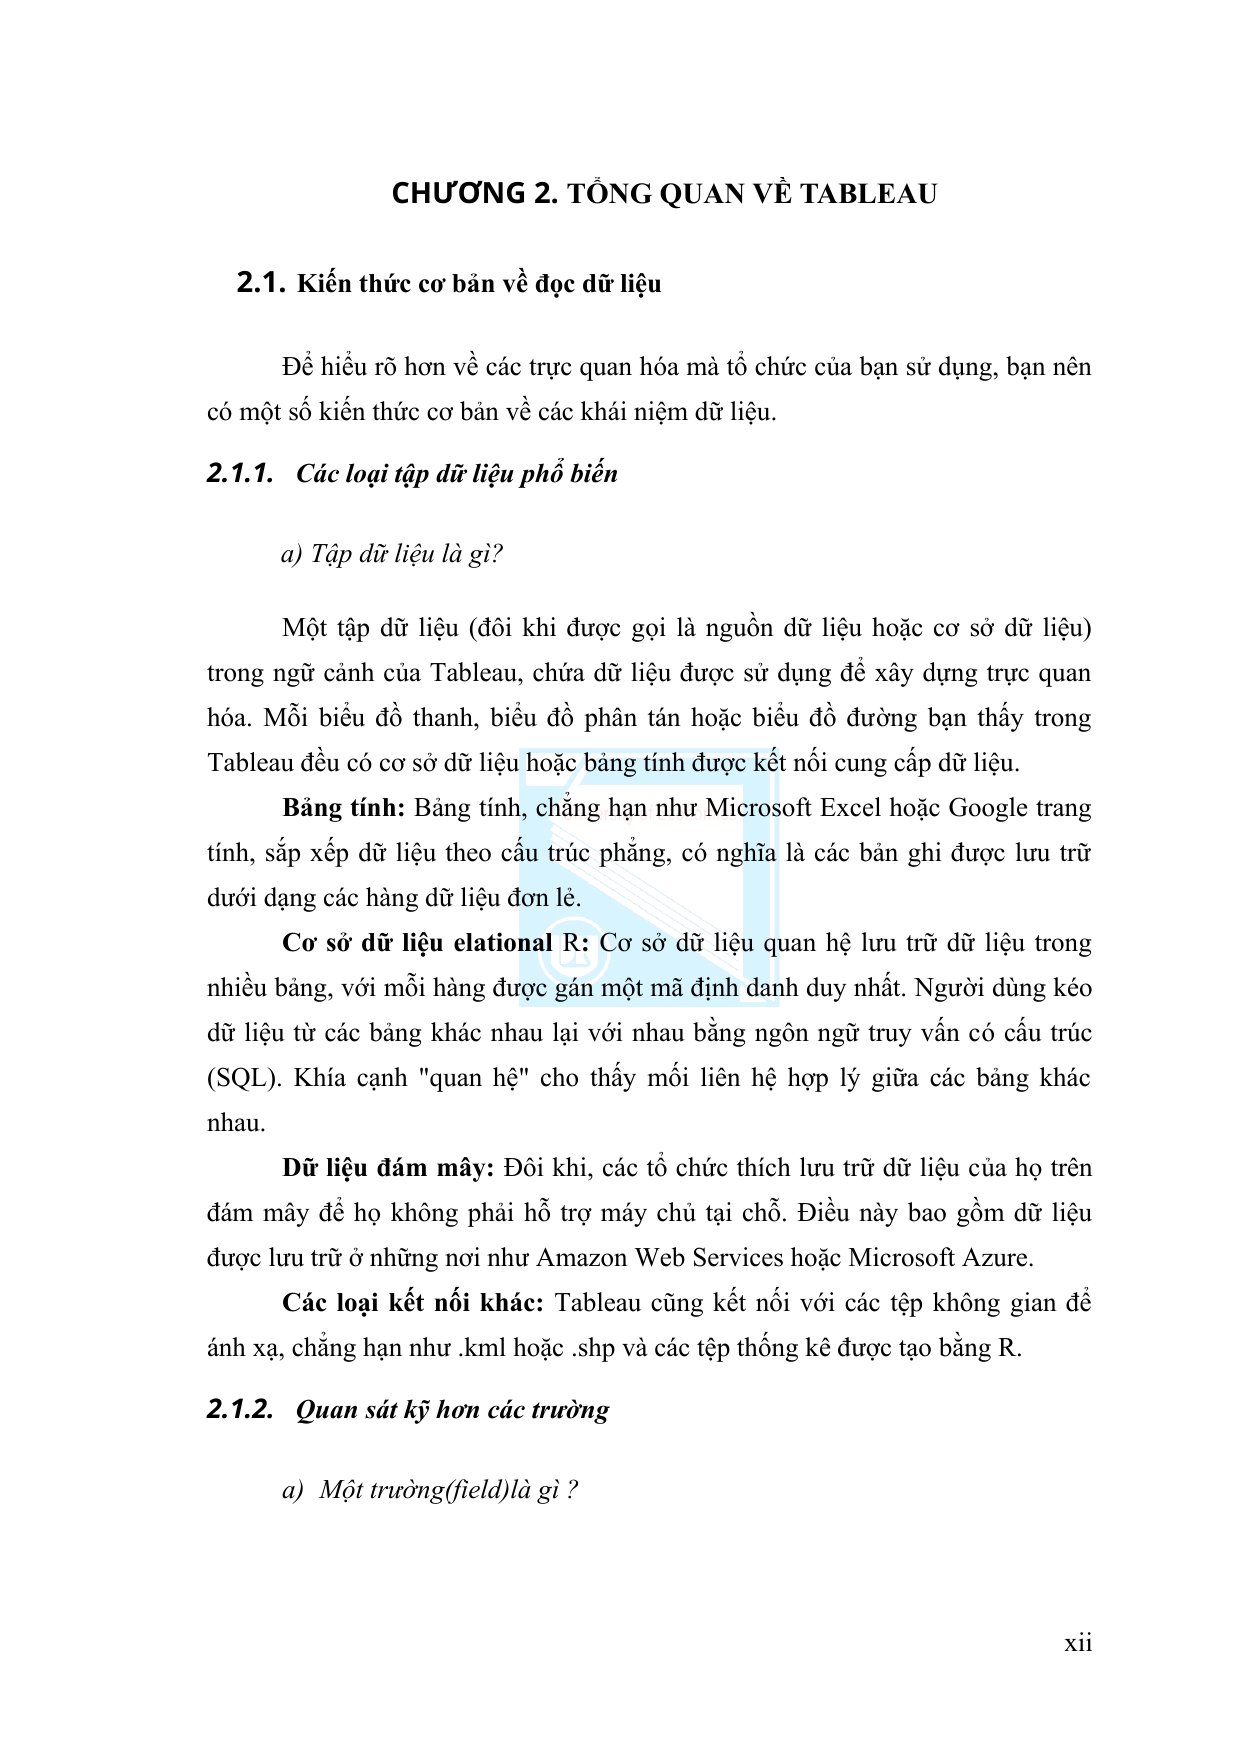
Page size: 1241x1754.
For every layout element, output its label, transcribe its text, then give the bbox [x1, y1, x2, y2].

list Tập dữ liệu là gì? [281, 538, 1092, 568]
text Cơ sở dữ liệu elational R: Cơ sở dữ liệu quan hệ lưu trữ dữ liệu trong nhiều bảng, với mỗi hàng được gán một mã định danh duy nhất. Người dùng kéo dữ liệu từ các bảng khác nhau lại với nhau bằng ngôn ngữ truy vấn có cấu trúc (SQL). Khía cạnh "quan hệ" cho thấy mối liên hệ hợp lý giữa các bảng khác nhau. [207, 927, 1092, 1137]
subtitle Các loại tập dữ liệu phổ biến [207, 453, 1092, 490]
subtitle Kiến thức cơ bản về đọc dữ liệu [236, 261, 1092, 301]
text Một tập dữ liệu (đôi khi được gọi là nguồn dữ liệu hoặc cơ sở dữ liệu) trong ngữ cảnh của Tableau, chứa dữ liệu được sử dụng để xây dựng trực quan hóa. Mỗi biểu đồ thanh, biểu đồ phân tán hoặc biểu đồ đường bạn thấy trong Tableau đều có cơ sở dữ liệu hoặc bảng tính được kết nối cung cấp dữ liệu. [207, 612, 1092, 777]
subtitle Quan sát kỹ hơn các trường [207, 1389, 1092, 1426]
text Các loại kết nối khác: Tableau cũng kết nối với các tệp không gian để ánh xạ, chẳng hạn như .kml hoặc .shp và các tệp thống kê được tạo bằng R. [207, 1287, 1092, 1362]
list Một trường(field)là gì ? [282, 1474, 1092, 1504]
text Dữ liệu đám mây: Đôi khi, các tổ chức thích lưu trữ dữ liệu của họ trên đám mây để họ không phải hỗ trợ máy chủ tại chỗ. Điều này bao gồm dữ liệu được lưu trữ ở những nơi như Amazon Web Services hoặc Microsoft Azure. [207, 1152, 1092, 1272]
text Bảng tính: Bảng tính, chẳng hạn như Microsoft Excel hoặc Google trang tính, sắp xếp dữ liệu theo cấu trúc phẳng, có nghĩa là các bản ghi được lưu trữ dưới dạng các hàng dữ liệu đơn lẻ. [207, 792, 1092, 912]
subtitle TỔNG QUAN VỀ TABLEAU [237, 173, 1092, 212]
text Để hiểu rõ hơn về các trực quan hóa mà tổ chức của bạn sử dụng, bạn nên có một số kiến thức cơ bản về các khái niệm dữ liệu. [207, 351, 1092, 426]
